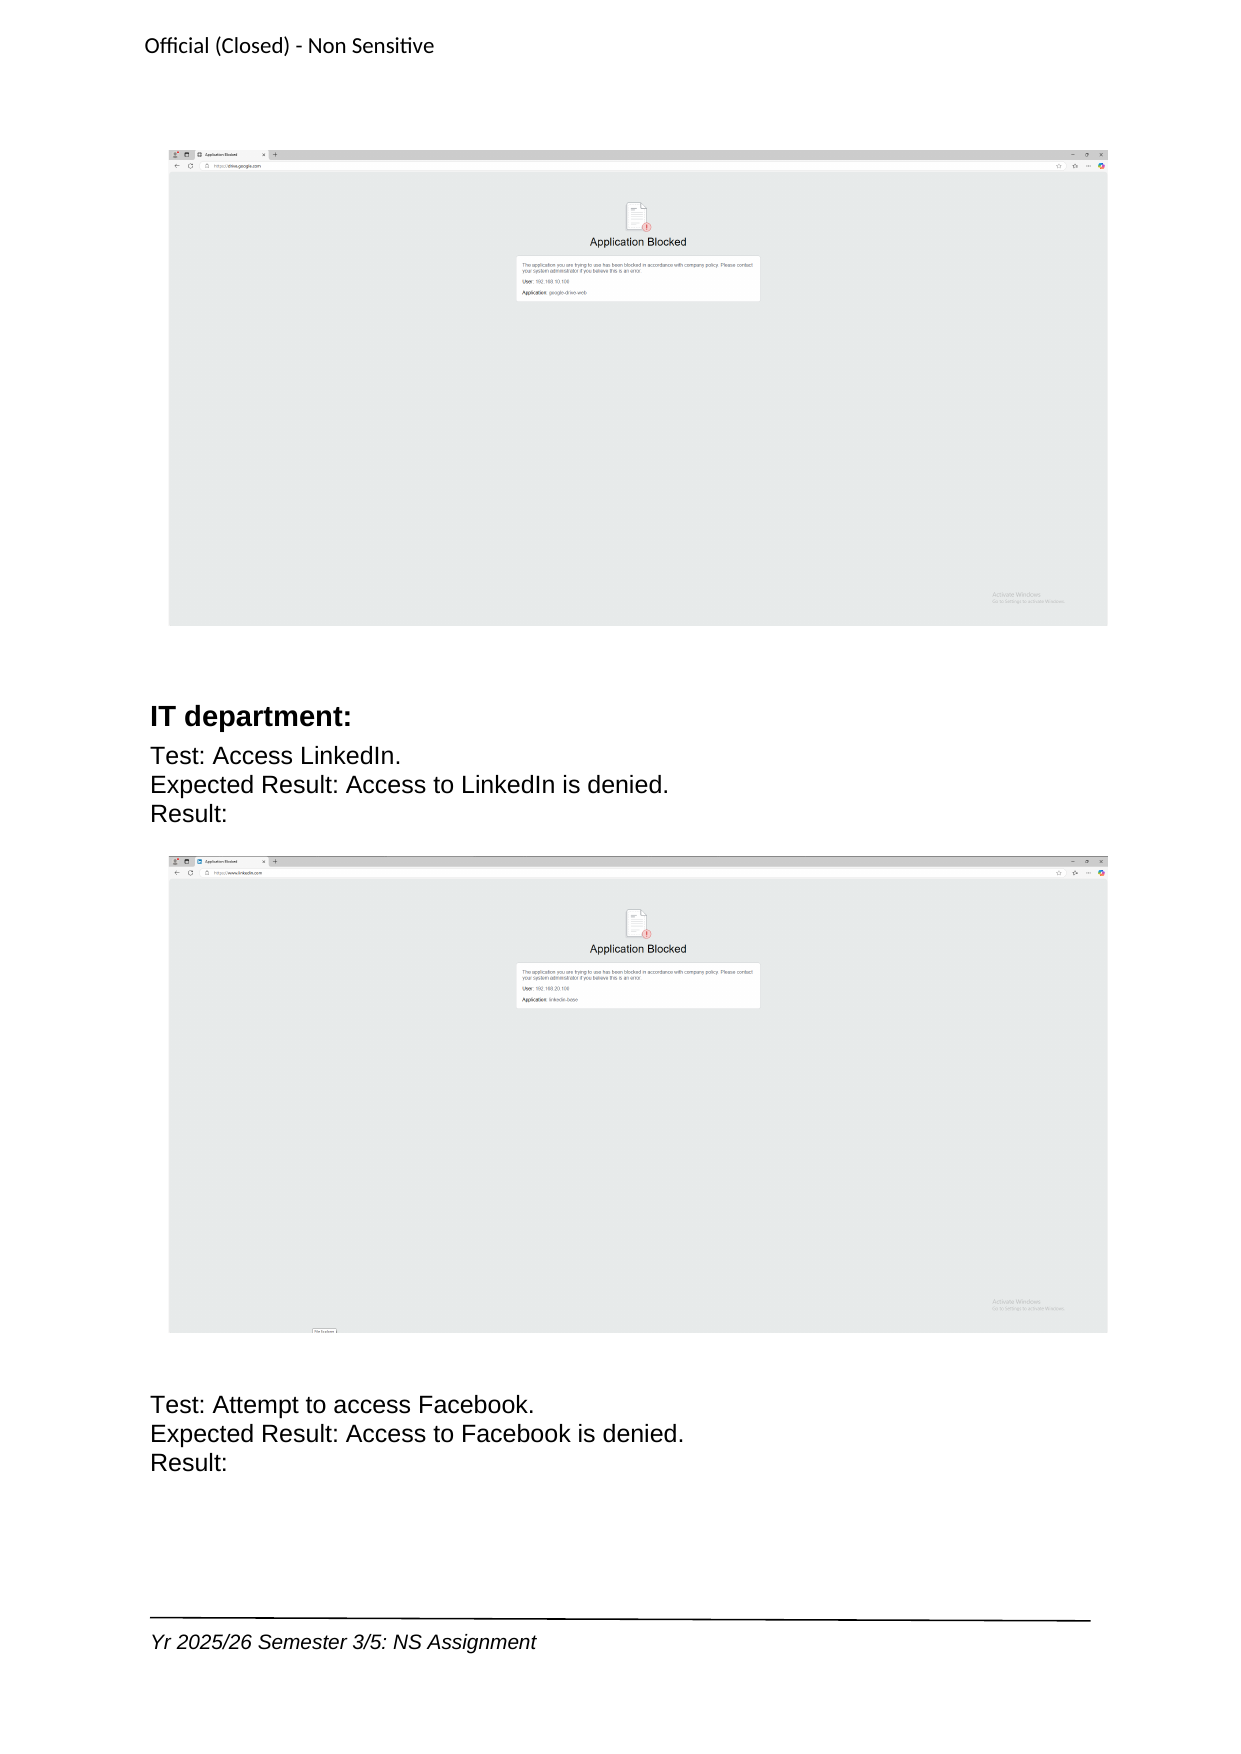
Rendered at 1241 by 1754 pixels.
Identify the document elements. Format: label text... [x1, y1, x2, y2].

text Result: [150, 798, 1090, 827]
text Expected Result: Access to LinkedIn is denied. [150, 770, 1090, 798]
text Test: Access LinkedIn. [150, 741, 1090, 770]
text Test: Attempt to access Facebook. [150, 1390, 1090, 1419]
text Expected Result: Access to Facebook is denied. [150, 1419, 1090, 1448]
text Result: [150, 1448, 1090, 1476]
subtitle IT department: [150, 699, 1090, 733]
